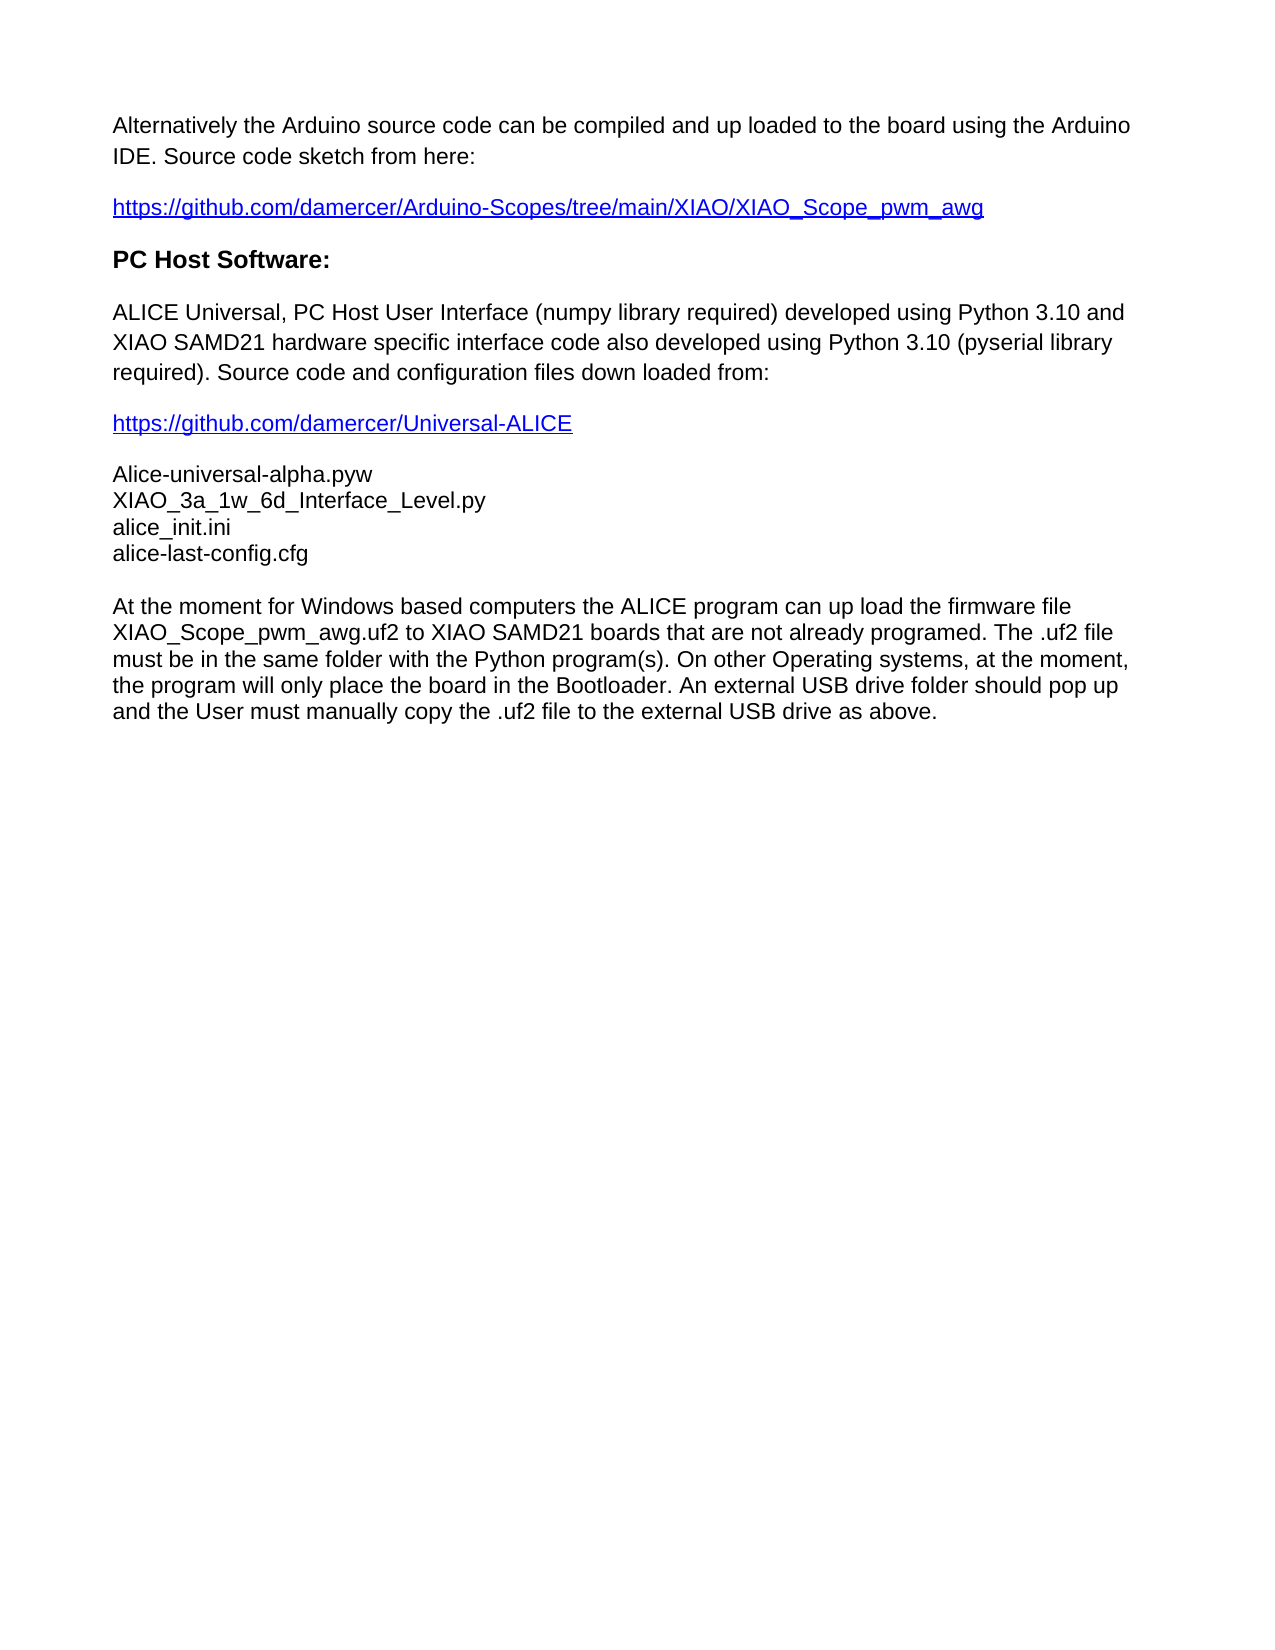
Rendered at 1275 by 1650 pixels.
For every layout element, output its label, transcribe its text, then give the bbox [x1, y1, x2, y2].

text Alice-universal-alpha.pyw [112, 461, 1162, 487]
text alice-last-config.cfg [112, 540, 1162, 567]
text Alternatively the Arduino source code can be compiled and up loaded to the board using the Arduino IDE. Source code sketch from here: [112, 112, 1162, 169]
text At the moment for Windows based computers the ALICE program can up load the firmware file XIAO_Scope_pwm_awg.uf2 to XIAO SAMD21 boards that are not already programed. The .uf2 file must be in the same folder with the Python program(s). On other Operating systems, at the moment, the program will only place the board in the Bootloader. An external USB drive folder should pop up and the User must manually copy the .uf2 file to the external USB drive as above. [112, 593, 1162, 725]
text XIAO_3a_1w_6d_Interface_Level.py [112, 487, 1162, 514]
text ALICE Universal, PC Host User Interface (numpy library required) developed using Python 3.10 and XIAO SAMD21 hardware specific interface code also developed using Python 3.10 (pyserial library required). Source code and configuration files down loaded from: [112, 299, 1162, 385]
text alice_init.ini [112, 514, 1162, 540]
text https://github.com/damercer/Universal-ALICE [112, 410, 1162, 436]
text PC Host Software: [112, 245, 1162, 273]
text https://github.com/damercer/Arduino-Scopes/tree/main/XIAO/XIAO_Scope_pwm_awg [112, 194, 1162, 220]
